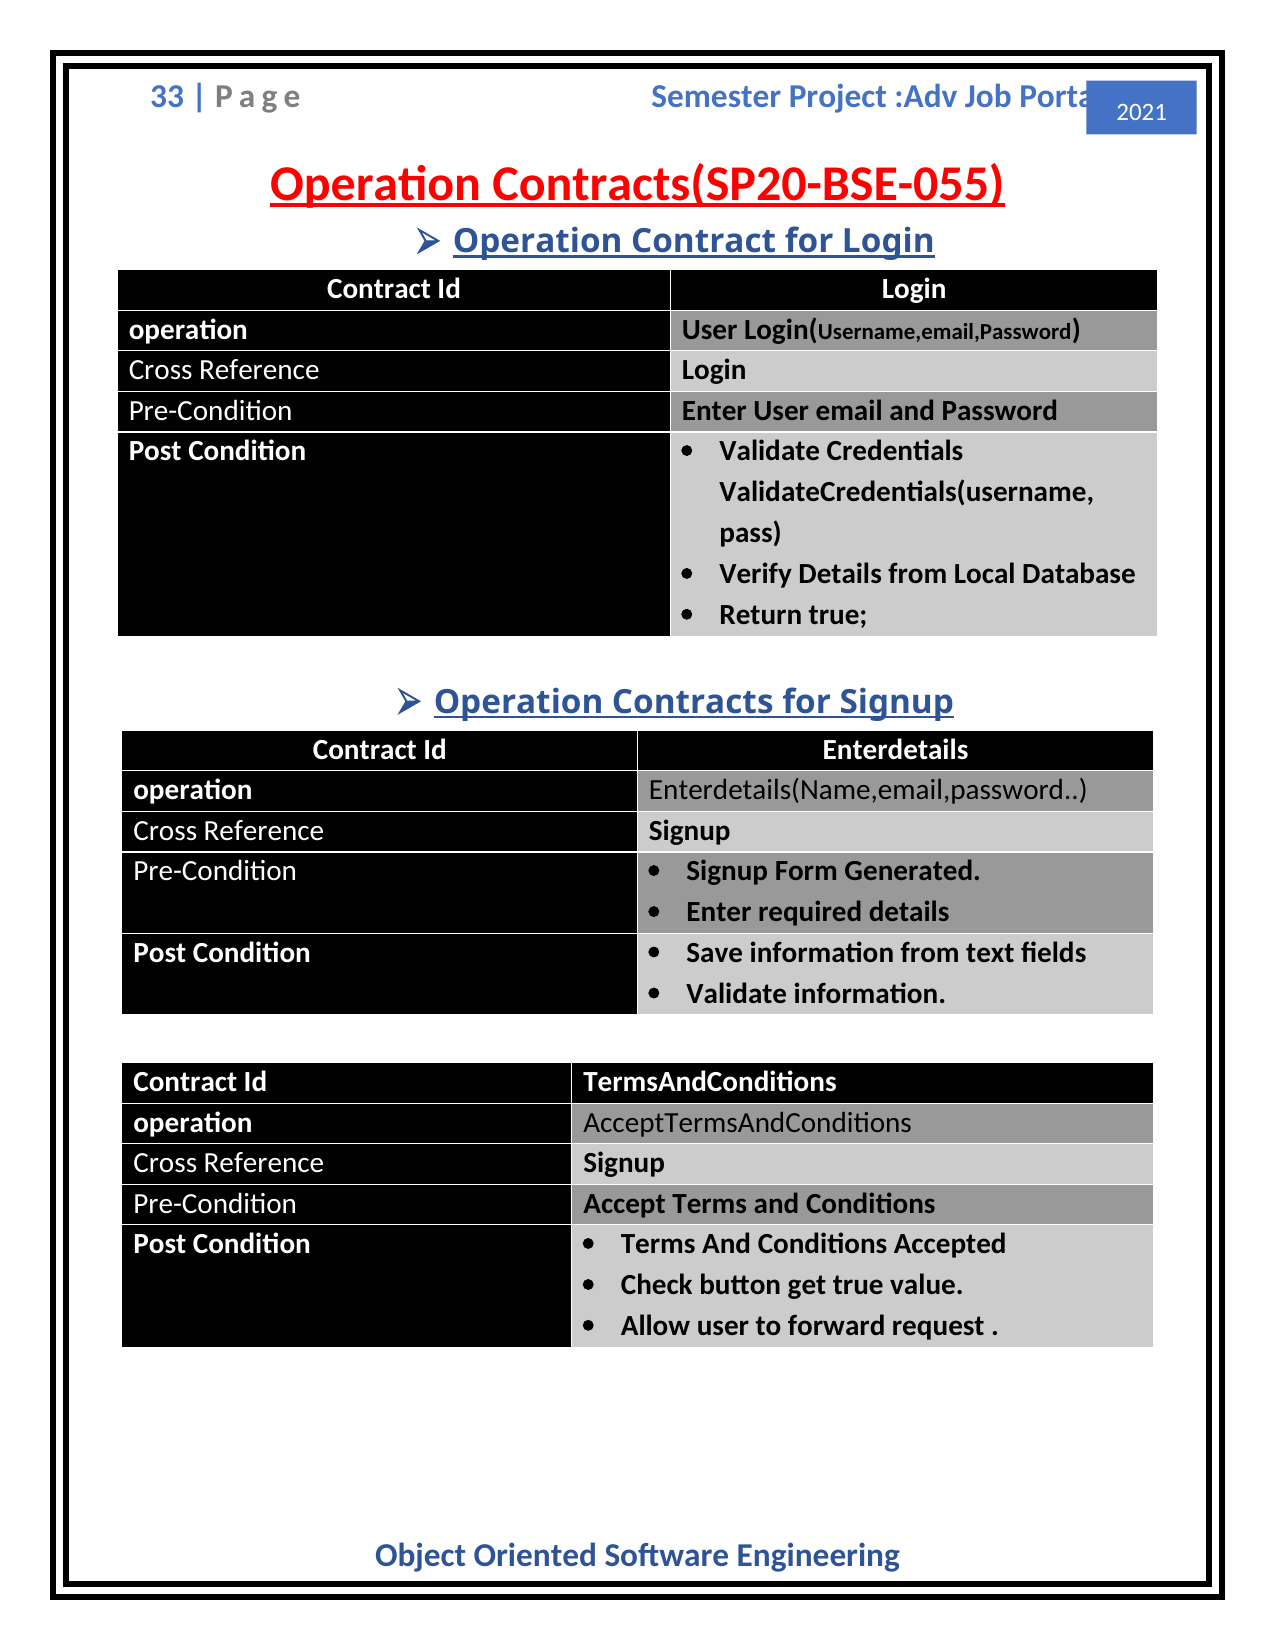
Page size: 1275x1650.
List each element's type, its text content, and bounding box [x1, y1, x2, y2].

table_cell Signup [572, 1144, 1153, 1184]
table_header Enterdetails [638, 731, 1153, 770]
table_cell User Login(Username,email,Password) [671, 311, 1157, 350]
table_cell Signup Form Generated. Enter required details [638, 853, 1153, 933]
table_cell Post Condition [122, 1225, 571, 1347]
table_cell operation [122, 1104, 571, 1143]
table_cell Cross Reference [122, 812, 637, 851]
table_cell Login [671, 351, 1157, 391]
table_cell Validate Credentials ValidateCredentials(username, pass) Verify Details from Local Database Return true; [671, 433, 1157, 636]
table_cell Signup [638, 812, 1153, 851]
table_cell Pre-Condition [122, 1185, 571, 1224]
table_cell Cross Reference [122, 1144, 571, 1184]
table_cell Terms And Conditions Accepted Check button get true value. Allow user to forward request . [572, 1225, 1153, 1347]
table_cell Pre-Condition [118, 392, 670, 431]
table_header Contract Id [122, 1063, 571, 1103]
table_cell Accept Terms and Conditions [572, 1185, 1153, 1224]
table_header Contract Id [118, 270, 670, 310]
table_cell AcceptTermsAndConditions [572, 1104, 1153, 1143]
table_cell Post Condition [118, 433, 670, 636]
list Operation Contracts for Signup [225, 678, 1125, 723]
table_header TermsAndConditions [572, 1063, 1153, 1103]
table_cell Post Condition [122, 934, 637, 1014]
table_cell Enterdetails(Name,email,password..) [638, 771, 1153, 811]
table_cell Save information from text fields Validate information. [638, 934, 1153, 1014]
table_header Login [671, 270, 1157, 310]
table_cell operation [118, 311, 670, 350]
table_cell Cross Reference [118, 351, 670, 391]
table_cell Enter User email and Password [671, 392, 1157, 431]
list Operation Contract for Login [225, 217, 1125, 263]
table_cell operation [122, 771, 637, 811]
table_header Contract Id [122, 731, 637, 770]
table_cell Pre-Condition [122, 853, 637, 933]
text Operation Contracts(SP20-BSE-055) [150, 151, 1125, 212]
